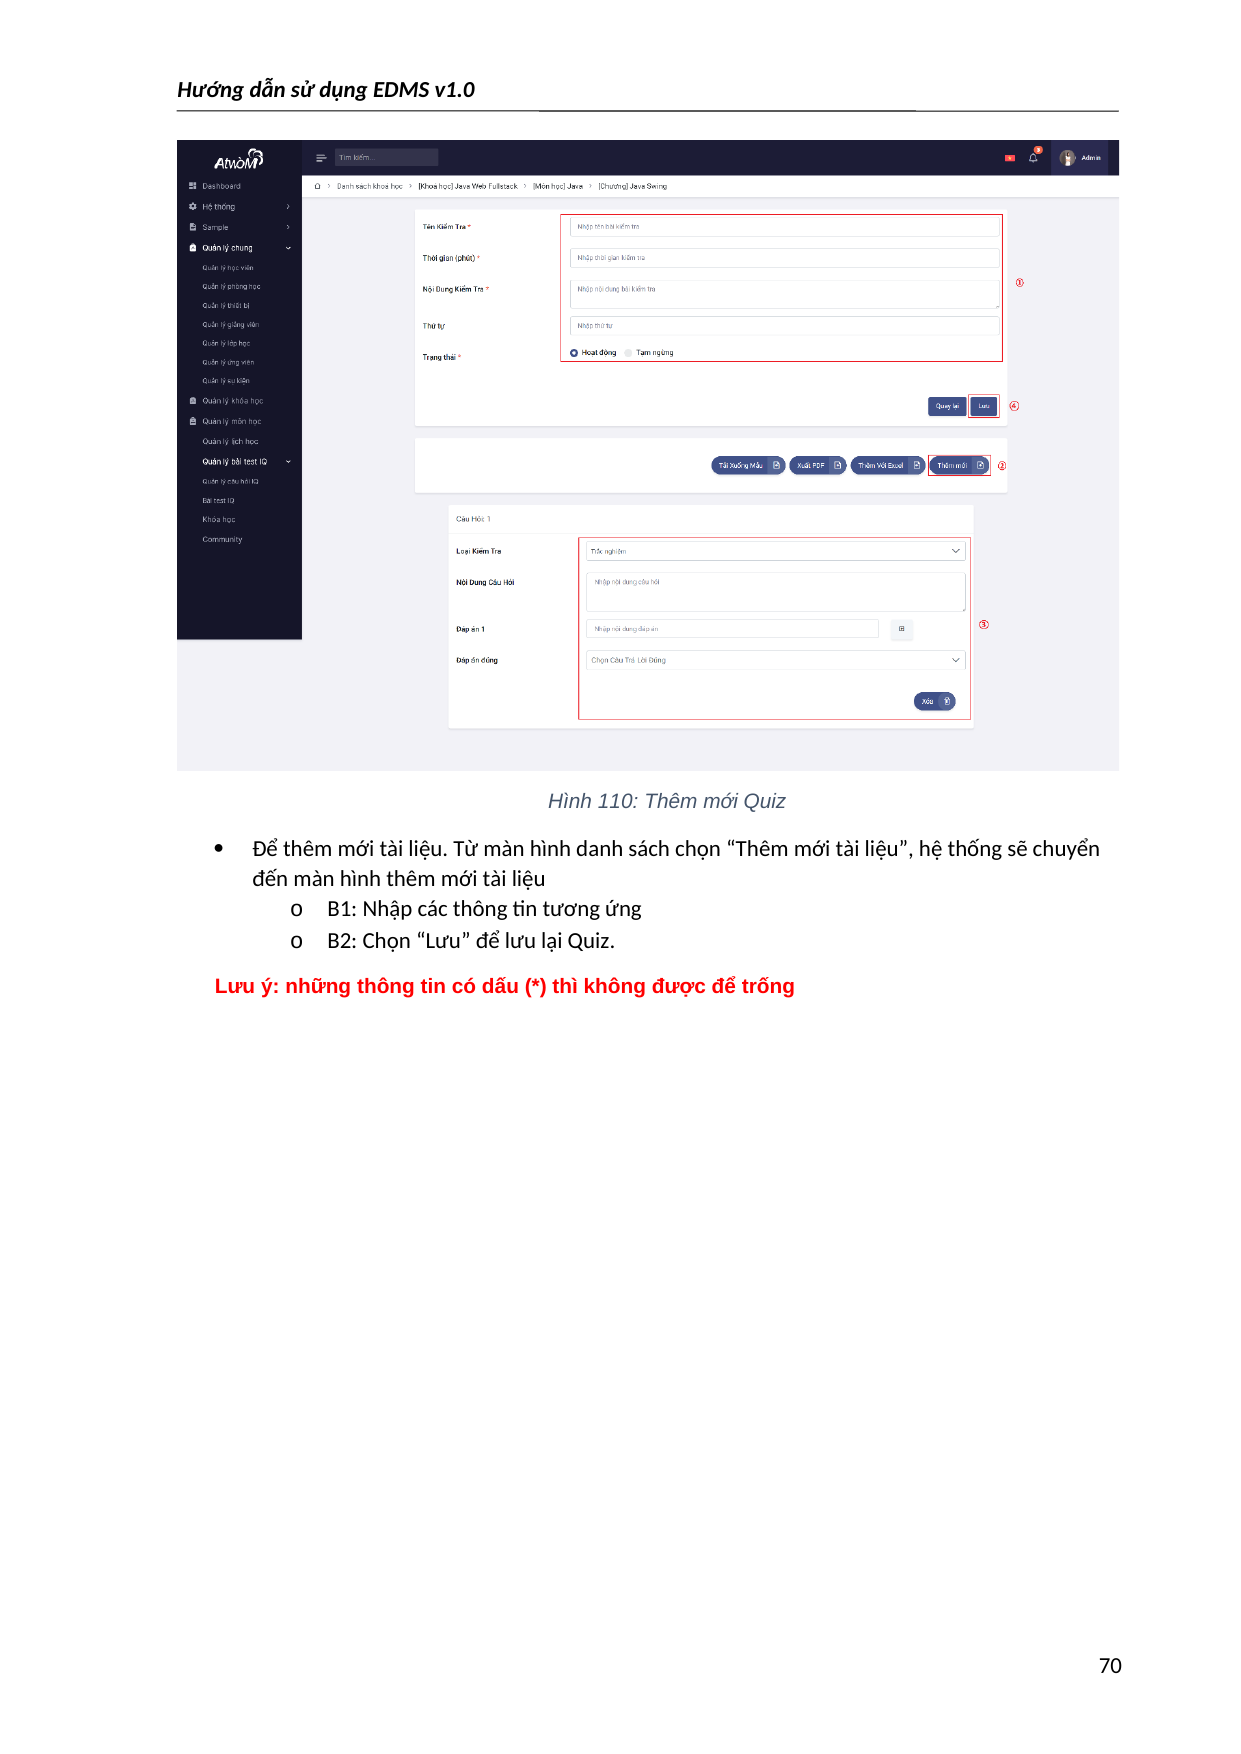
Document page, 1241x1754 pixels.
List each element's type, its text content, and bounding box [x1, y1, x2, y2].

picture [177, 140, 1120, 771]
list Để thêm mới tài liệu. Từ màn hình danh sách chọn “Thêm mới tài liệu”, hệ thống sẽ chuyển đến màn hình thêm mới tài liệu [214, 834, 1122, 892]
list B2: Chọn “Lưu” để lưu lại Quiz. [289, 926, 1122, 955]
text Lưu ý: những thông tin có dấu (*) thì không được để trống [214, 974, 1122, 998]
text Hình 5.7.4 : Thêm mới Quiz [214, 789, 1122, 813]
list B1: Nhập các thông tin tương ứng [289, 894, 1122, 923]
